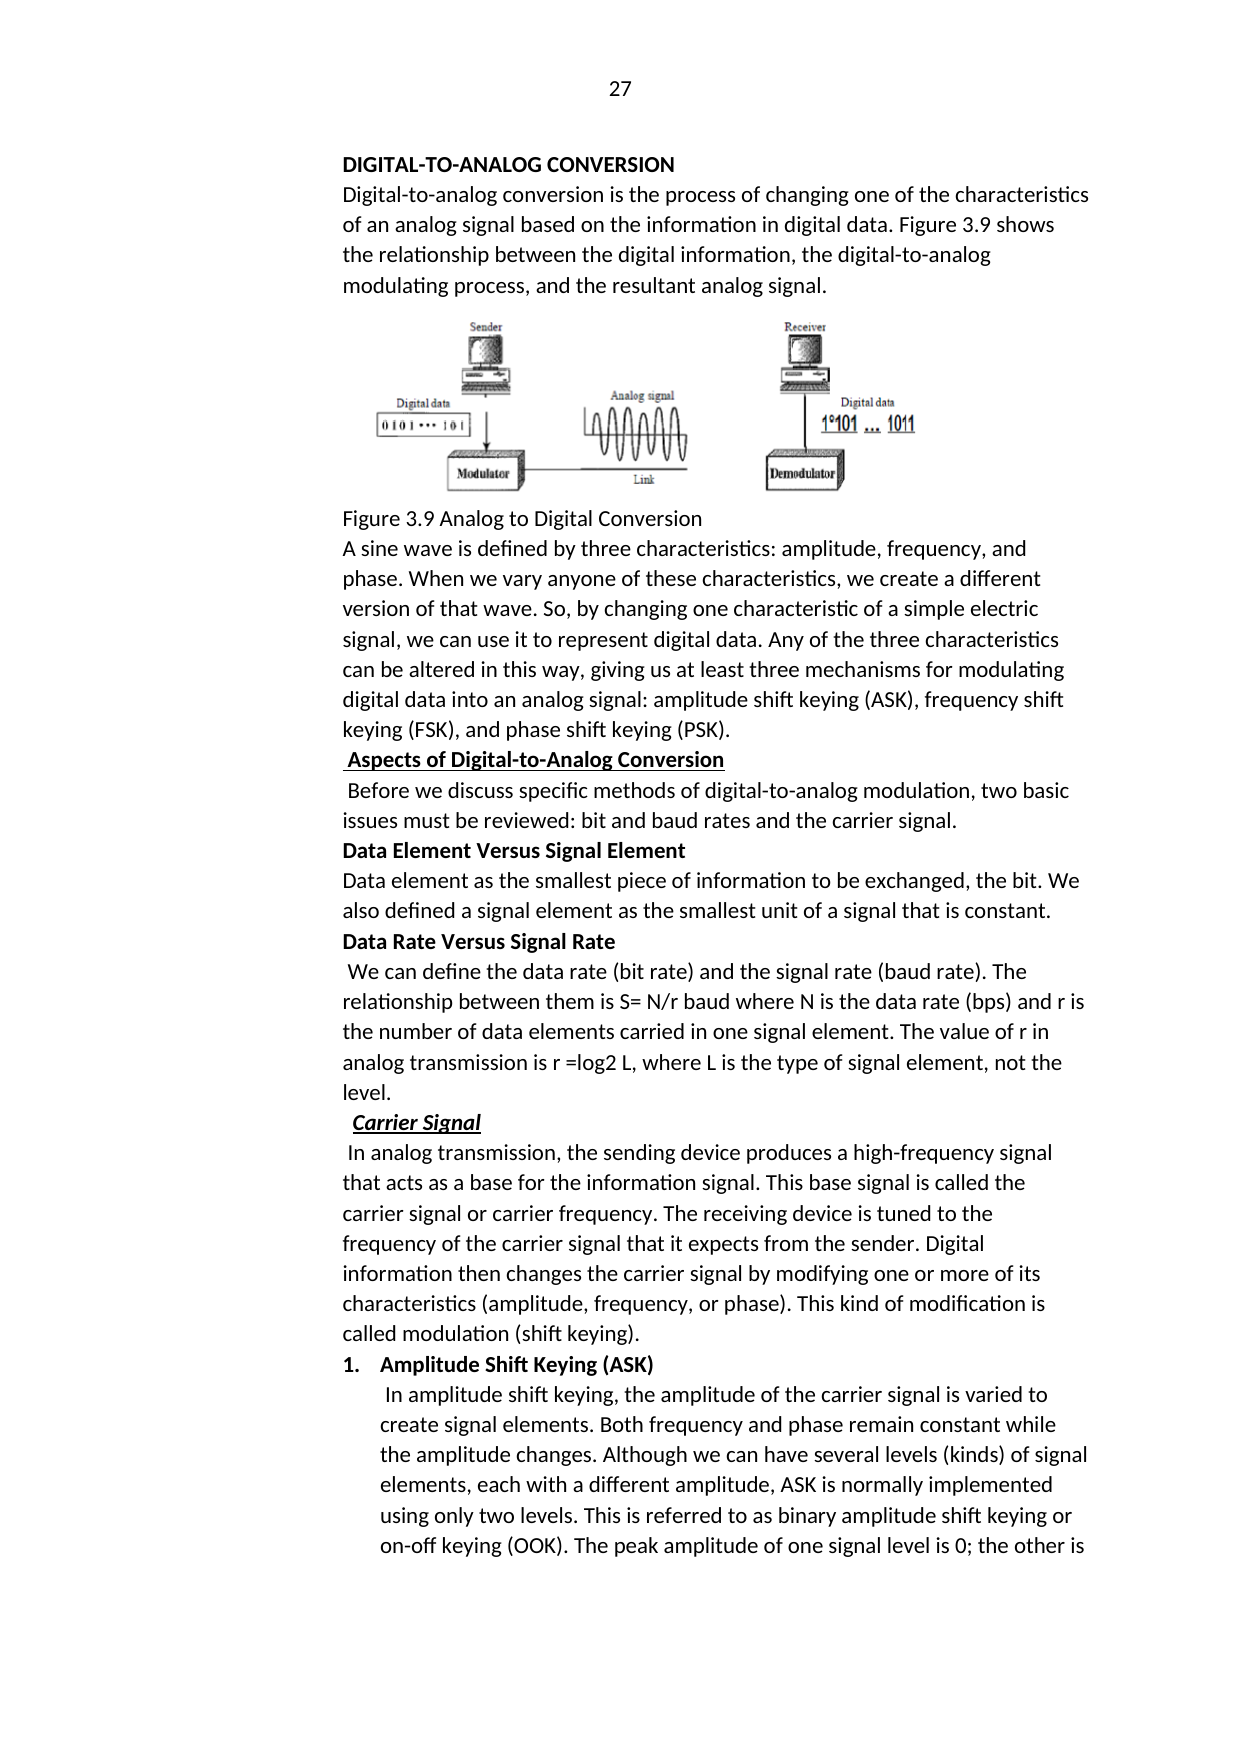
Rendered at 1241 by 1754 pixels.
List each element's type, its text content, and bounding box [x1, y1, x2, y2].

list Aspects of Digital-to-Analog Conversion [342, 746, 1090, 773]
list Carrier Signal [342, 1108, 1090, 1136]
list Before we discuss specific methods of digital-to-analog modulation, two basic issues must be reviewed: bit and baud rates and the carrier signal. [342, 776, 1090, 834]
list Data Element Versus Signal Element [342, 836, 1090, 864]
list Digital-to-analog conversion is the process of changing one of the characteristics of an analog signal based on the information in digital data. Figure 3.9 shows the relationship between the digital information, the digital-to-analog modulating process, and the resultant analog signal. [342, 180, 1090, 299]
list DIGITAL-TO-ANALOG CONVERSION [342, 150, 1090, 178]
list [380, 1380, 1090, 1559]
list Amplitude Shift Keying (ASK) [342, 1350, 1090, 1378]
list Data Rate Versus Signal Rate [342, 927, 1090, 955]
list Figure 3.9 Analog to Digital Conversion [342, 504, 1090, 532]
list Data element as the smallest piece of information to be exchanged, the bit. We also defined a signal element as the smallest unit of a signal that is constant. [342, 866, 1090, 924]
list A sine wave is defined by three characteristics: amplitude, frequency, and phase. When we vary anyone of these characteristics, we create a different version of that wave. So, by changing one characteristic of a simple electric signal, we can use it to represent digital data. Any of the three characteristics can be altered in this way, giving us at least three mechanisms for modulating digital data into an analog signal: amplitude shift keying (ASK), frequency shift keying (FSK), and phase shift keying (PSK). [342, 534, 1090, 743]
list We can define the data rate (bit rate) and the signal rate (baud rate). The relationship between them is S= N/r baud where N is the data rate (bps) and r is the number of data elements carried in one signal element. The value of r in analog transmission is r =log2 L, where L is the type of signal element, not the level. [342, 957, 1090, 1106]
picture [342, 301, 961, 502]
list In analog transmission, the sending device produces a high-frequency signal that acts as a base for the information signal. This base signal is called the carrier signal or carrier frequency. The receiving device is tuned to the frequency of the carrier signal that it expects from the sender. Digital information then changes the carrier signal by modifying one or more of its characteristics (amplitude, frequency, or phase). This kind of modification is called modulation (shift keying). [342, 1138, 1090, 1347]
